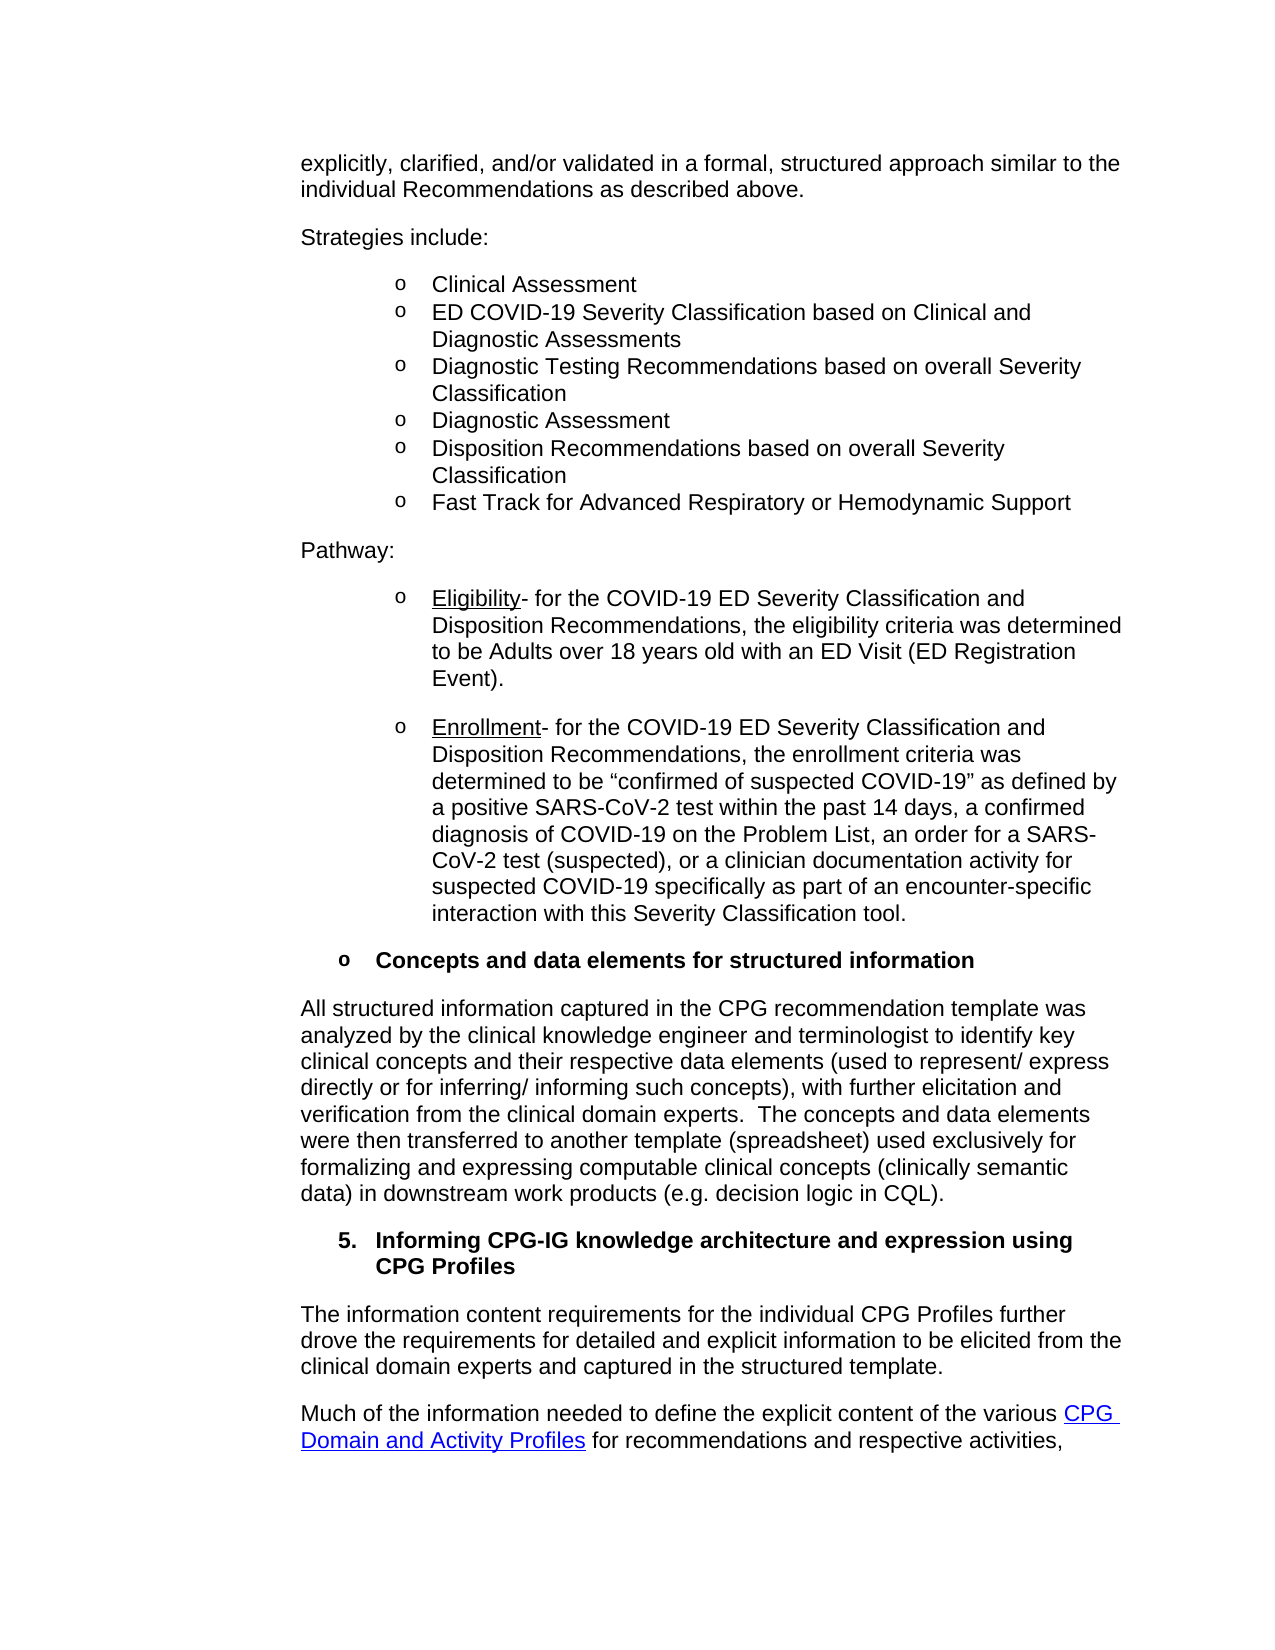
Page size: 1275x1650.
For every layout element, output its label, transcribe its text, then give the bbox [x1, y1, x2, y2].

list Enrollment- for the COVID-19 ED Severity Classification and Disposition Recommendations, the enrollment criteria was determined to be “confirmed of suspected COVID-19” as defined by a positive SARS-CoV-2 test within the past 14 days, a confirmed diagnosis of COVID-19 on the Problem List, an order for a SARS-CoV-2 test (suspected), or a clinician documentation activity for suspected COVID-19 specifically as part of an encounter-specific interaction with this Severity Classification tool. [394, 714, 1125, 926]
text Pathway: [300, 537, 1125, 563]
text The information content requirements for the individual CPG Profiles further drove the requirements for detailed and explicit information to be elicited from the clinical domain experts and captured in the structured template. [300, 1301, 1125, 1379]
list Informing CPG-IG knowledge architecture and expression using CPG Profiles [338, 1227, 1125, 1280]
list Eligibility- for the COVID-19 ED Severity Classification and Disposition Recommendations, the eligibility criteria was determined to be Adults over 18 years old with an ED Visit (ED Registration Event). [394, 584, 1125, 691]
list Concepts and data elements for structured information [338, 947, 1125, 974]
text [300, 1400, 1125, 1453]
list ED COVID-19 Severity Classification based on Clinical and Diagnostic Assessments [394, 298, 1125, 352]
list Clinical Assessment [394, 271, 1125, 298]
text All structured information captured in the CPG recommendation template was analyzed by the clinical knowledge engineer and terminologist to identify key clinical concepts and their respective data elements (used to represent/ express directly or for inferring/ informing such concepts), with further elicitation and verification from the clinical domain experts. The concepts and data elements were then transferred to another template (spreadsheet) used exclusively for formalizing and expressing computable clinical concepts (clinically semantic data) in downstream work products (e.g. decision logic in CQL). [300, 995, 1125, 1206]
list Disposition Recommendations based on overall Severity Classification [394, 434, 1125, 488]
list Fast Track for Advanced Respiratory or Hemodynamic Support [394, 488, 1125, 516]
text Strategies include: [300, 223, 1125, 250]
list Diagnostic Assessment [394, 407, 1125, 434]
list Diagnostic Testing Recommendations based on overall Severity Classification [394, 352, 1125, 407]
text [300, 150, 1125, 203]
